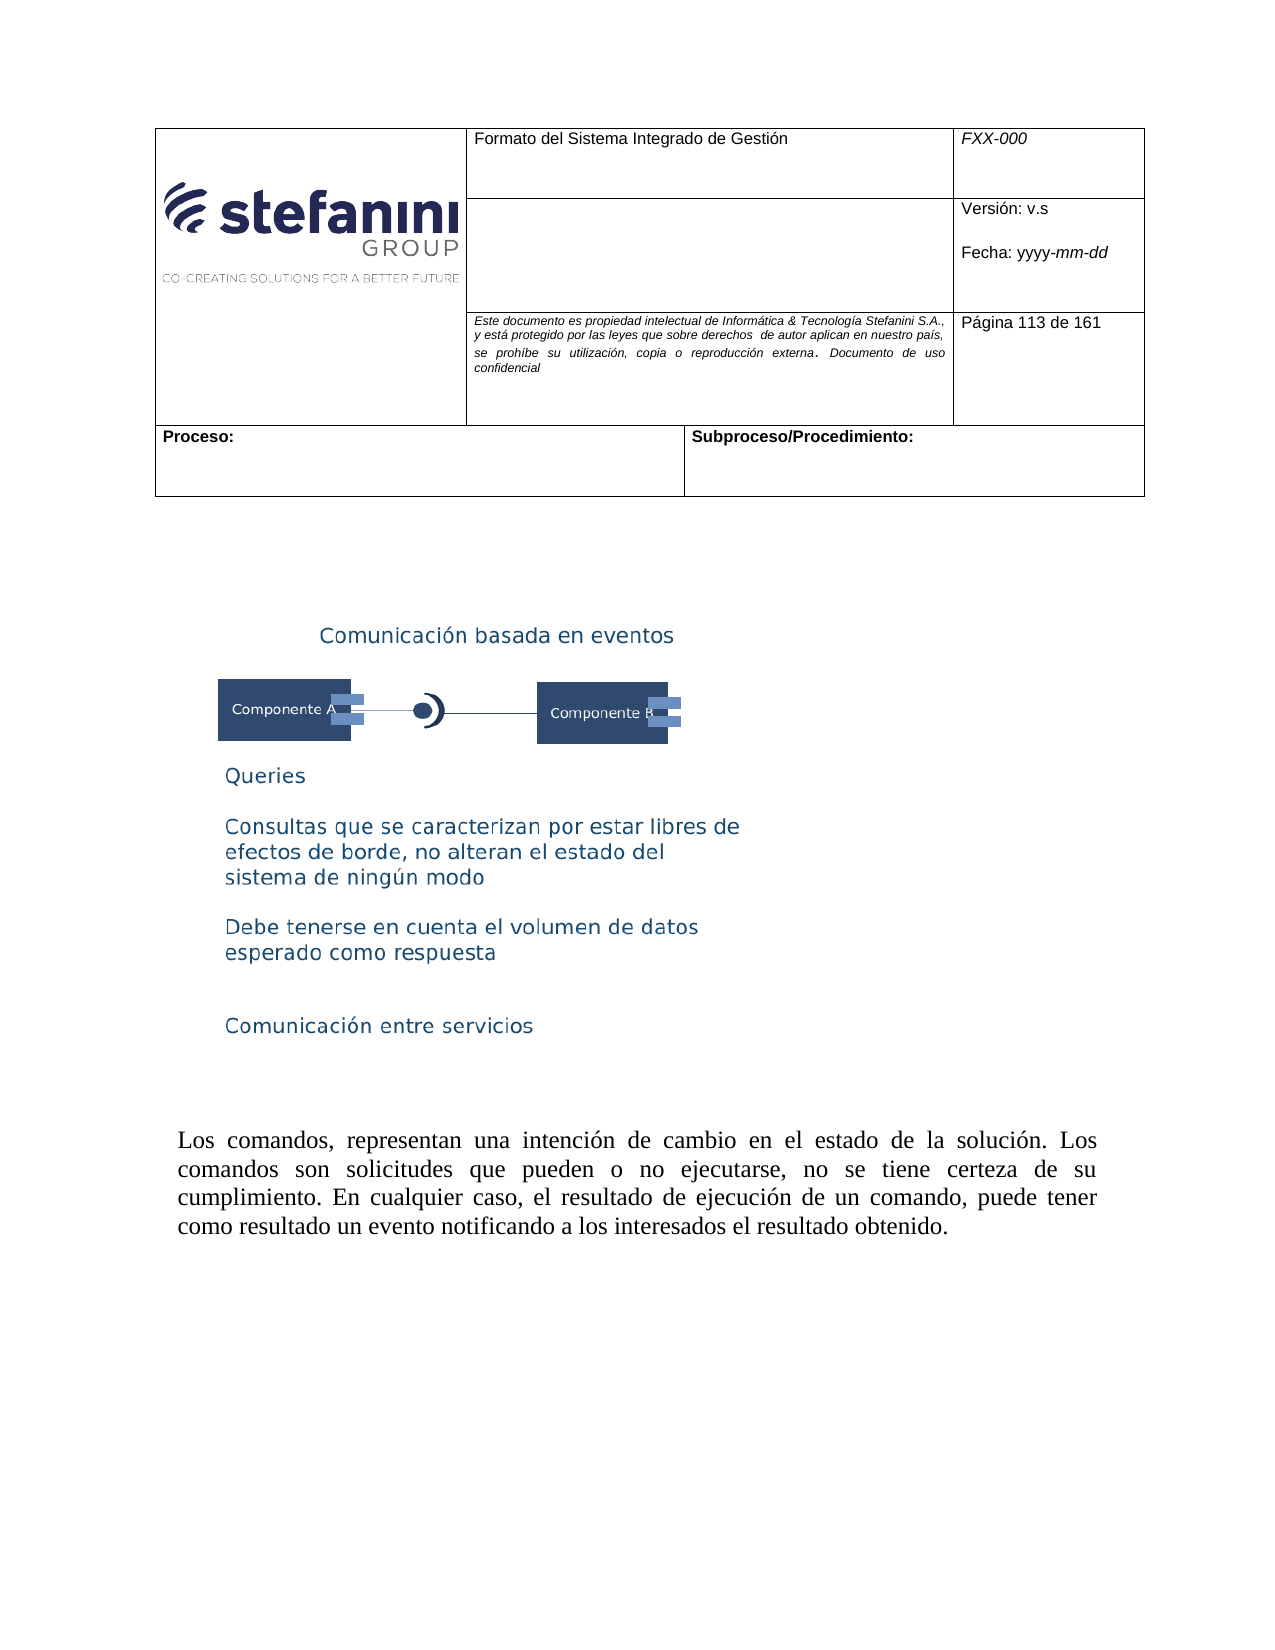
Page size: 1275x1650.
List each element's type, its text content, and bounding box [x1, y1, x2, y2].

picture [196, 599, 757, 1059]
picture [162, 182, 460, 286]
text Los comandos, representan una intención de cambio en el estado de la solución. Los comandos son solicitudes que pueden o no ejecutarse, no se tiene certeza de su cumplimiento. En cualquier caso, el resultado de ejecución de un comando, puede tener como resultado un evento notificando a los interesados el resultado obtenido. [177, 1125, 1098, 1240]
